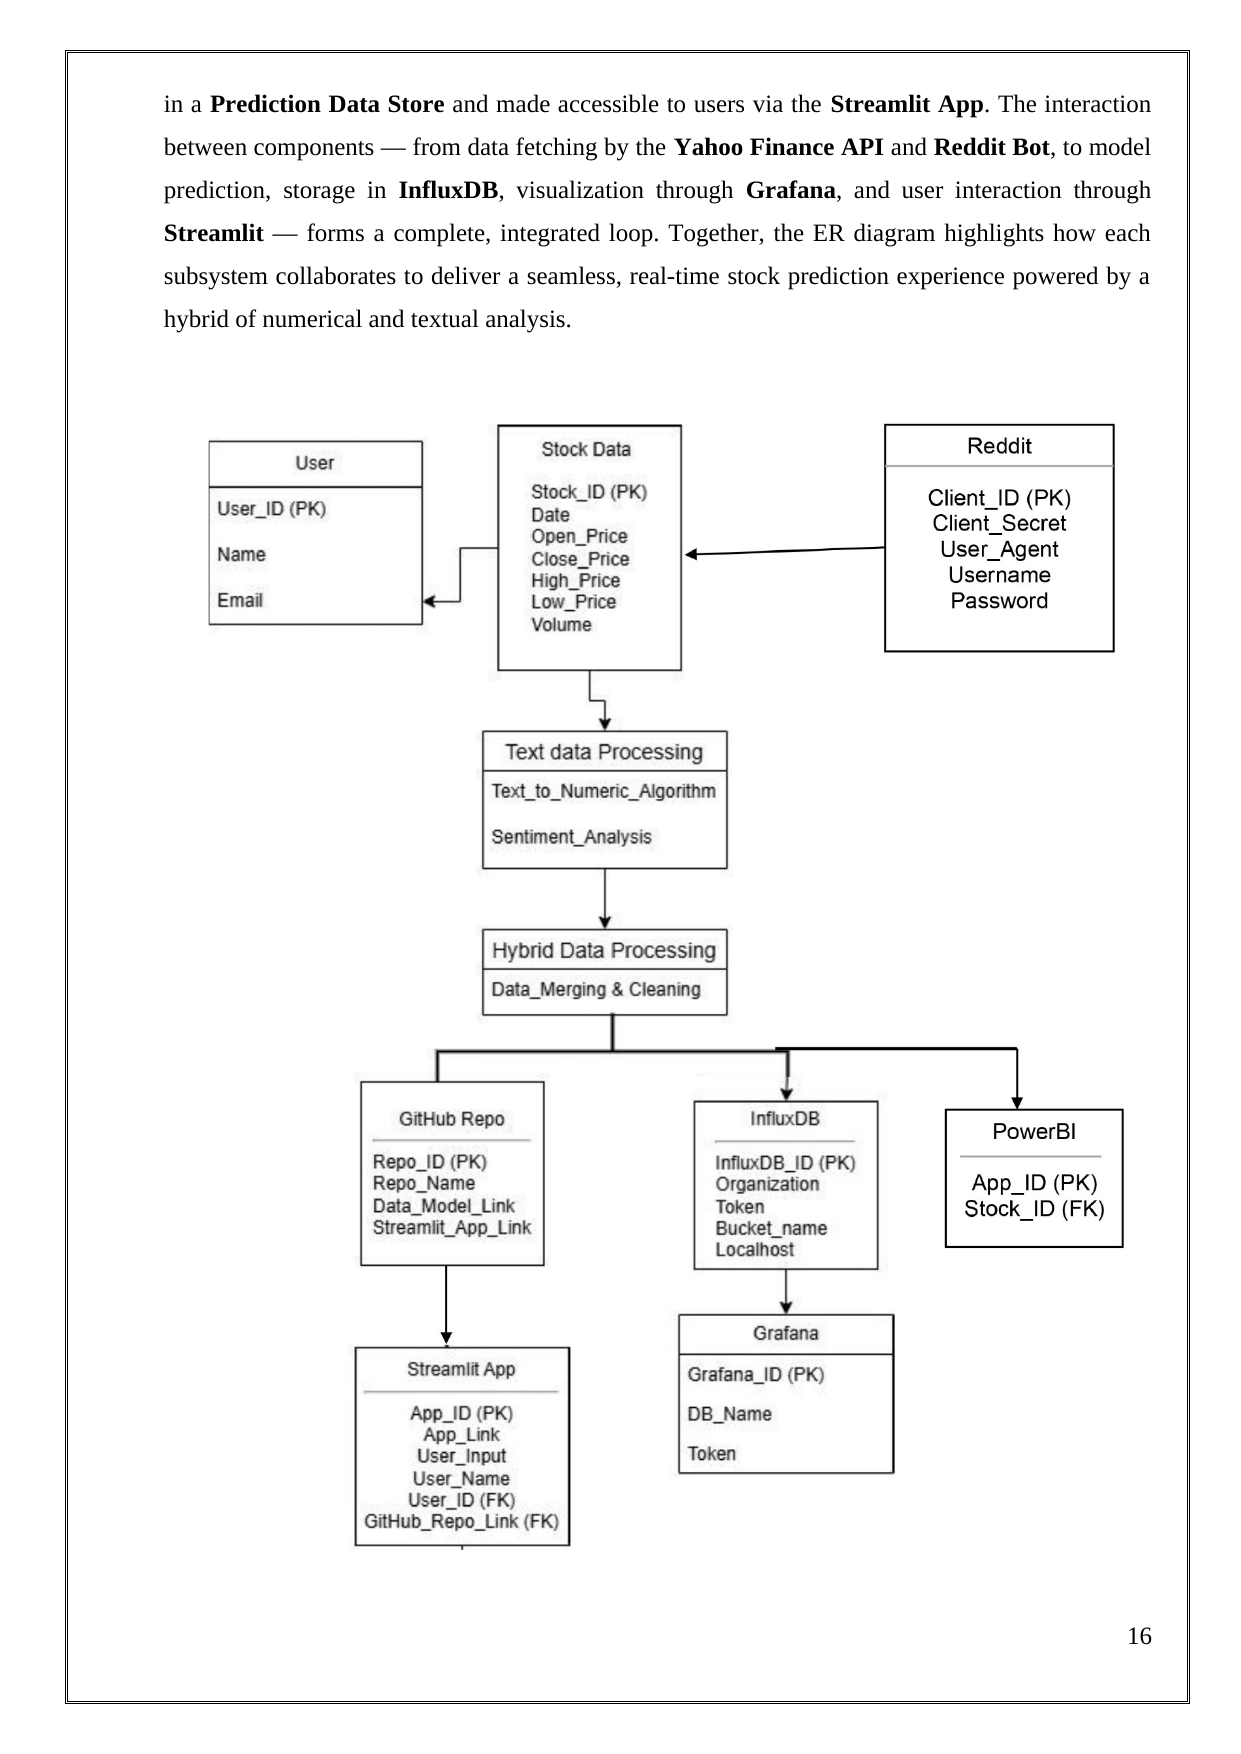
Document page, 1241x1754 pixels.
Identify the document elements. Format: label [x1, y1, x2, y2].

list [164, 89, 1152, 333]
picture [163, 390, 1155, 1571]
